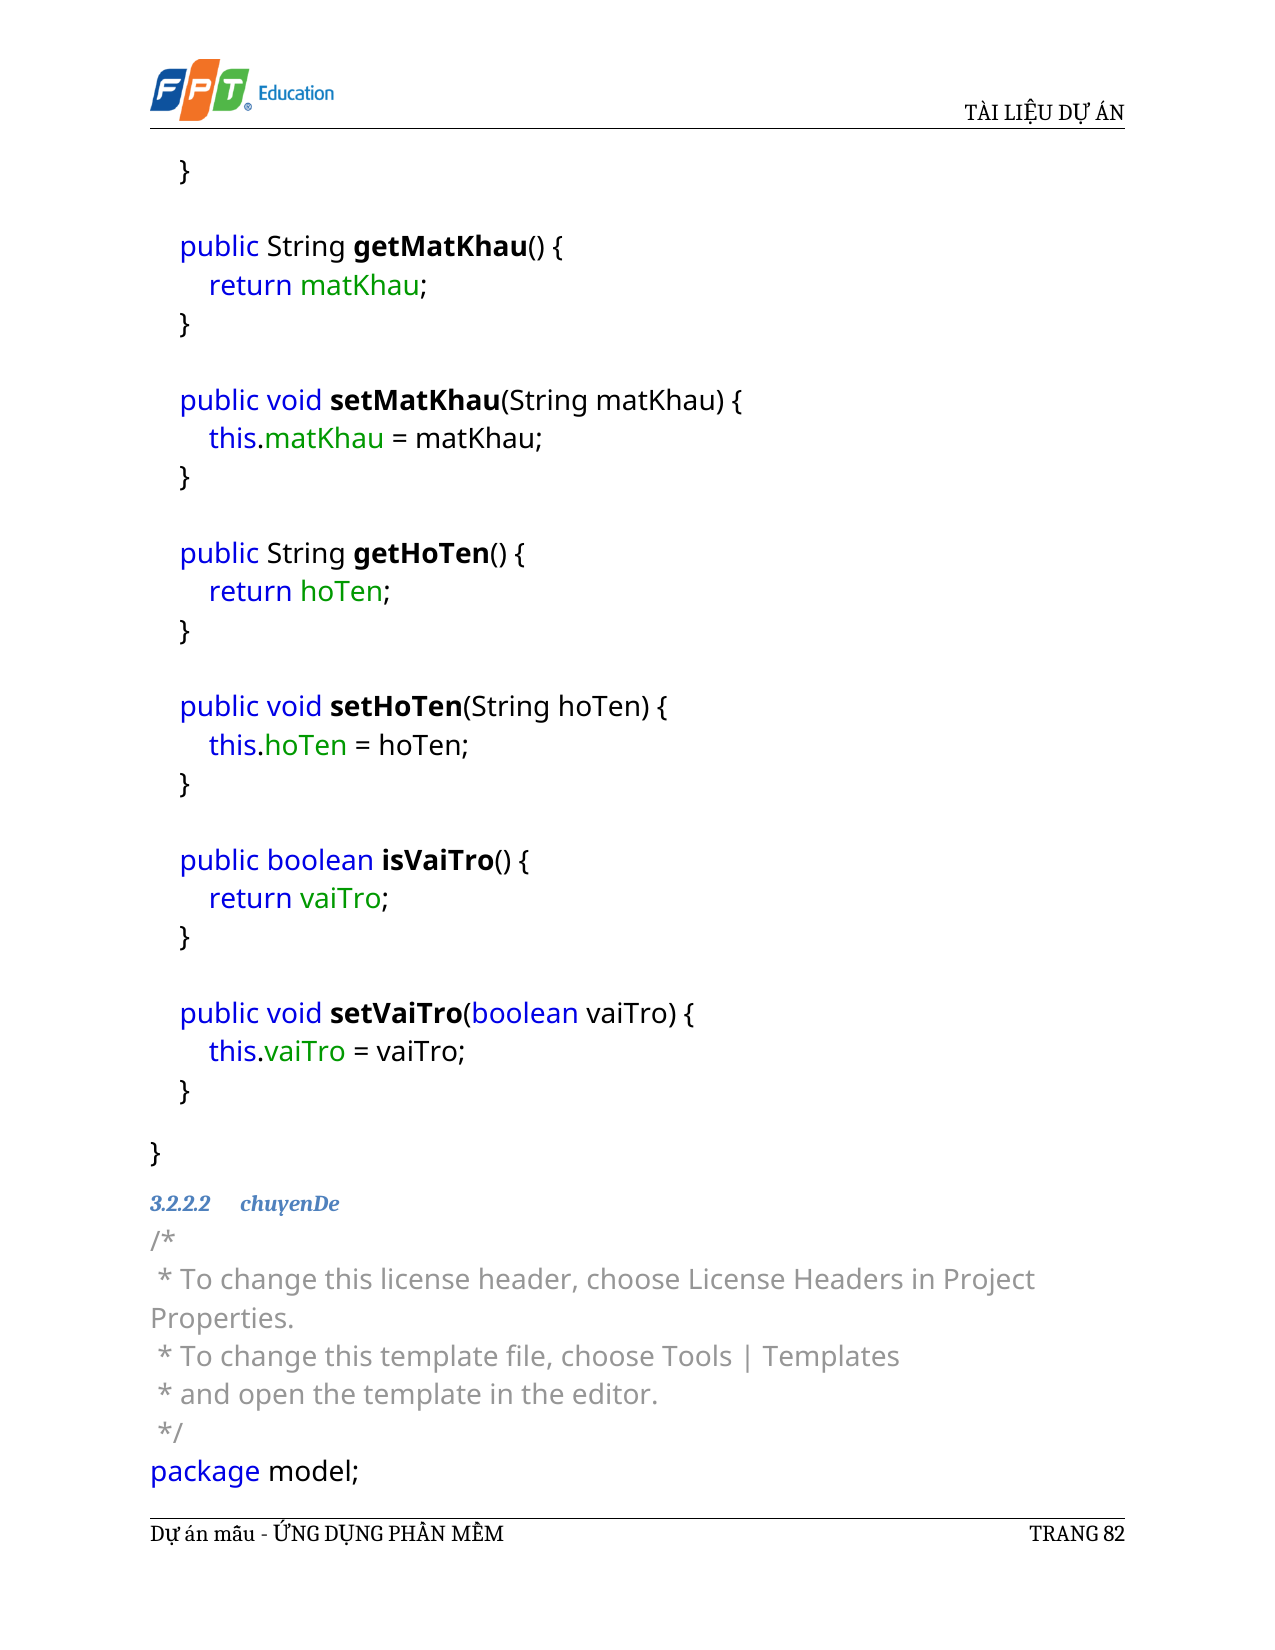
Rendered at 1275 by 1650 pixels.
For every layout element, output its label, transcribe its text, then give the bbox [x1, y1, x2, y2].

text } [150, 1070, 1125, 1108]
text } [150, 150, 1125, 188]
text /* [150, 1221, 1125, 1260]
text } [150, 610, 1125, 648]
text * and open the template in the editor. [150, 1375, 1125, 1413]
text } [150, 457, 1125, 495]
text this.vaiTro = vaiTro; [150, 1032, 1125, 1070]
text */ [150, 1413, 1125, 1451]
text * To change this license header, choose License Headers in Project Properties. [150, 1260, 1125, 1336]
text this.matKhau = matKhau; [150, 418, 1125, 457]
text } [150, 917, 1125, 955]
text } [150, 763, 1125, 802]
text public void setMatKhau(String matKhau) { [150, 380, 1125, 418]
text return hoTen; [150, 572, 1125, 610]
text return vaiTro; [150, 878, 1125, 917]
text public void setVaiTro(boolean vaiTro) { [150, 993, 1125, 1032]
picture [150, 59, 336, 121]
subtitle chuyenDe [150, 1191, 1125, 1217]
text } [150, 1132, 1125, 1170]
text * To change this template file, choose Tools | Templates [150, 1336, 1125, 1375]
text } [150, 303, 1125, 342]
text package model; [150, 1451, 1125, 1490]
text public void setHoTen(String hoTen) { [150, 687, 1125, 725]
text return matKhau; [150, 265, 1125, 303]
text public boolean isVaiTro() { [150, 840, 1125, 878]
text public String getMatKhau() { [150, 227, 1125, 265]
text this.hoTen = hoTen; [150, 725, 1125, 763]
text public String getHoTen() { [150, 533, 1125, 572]
